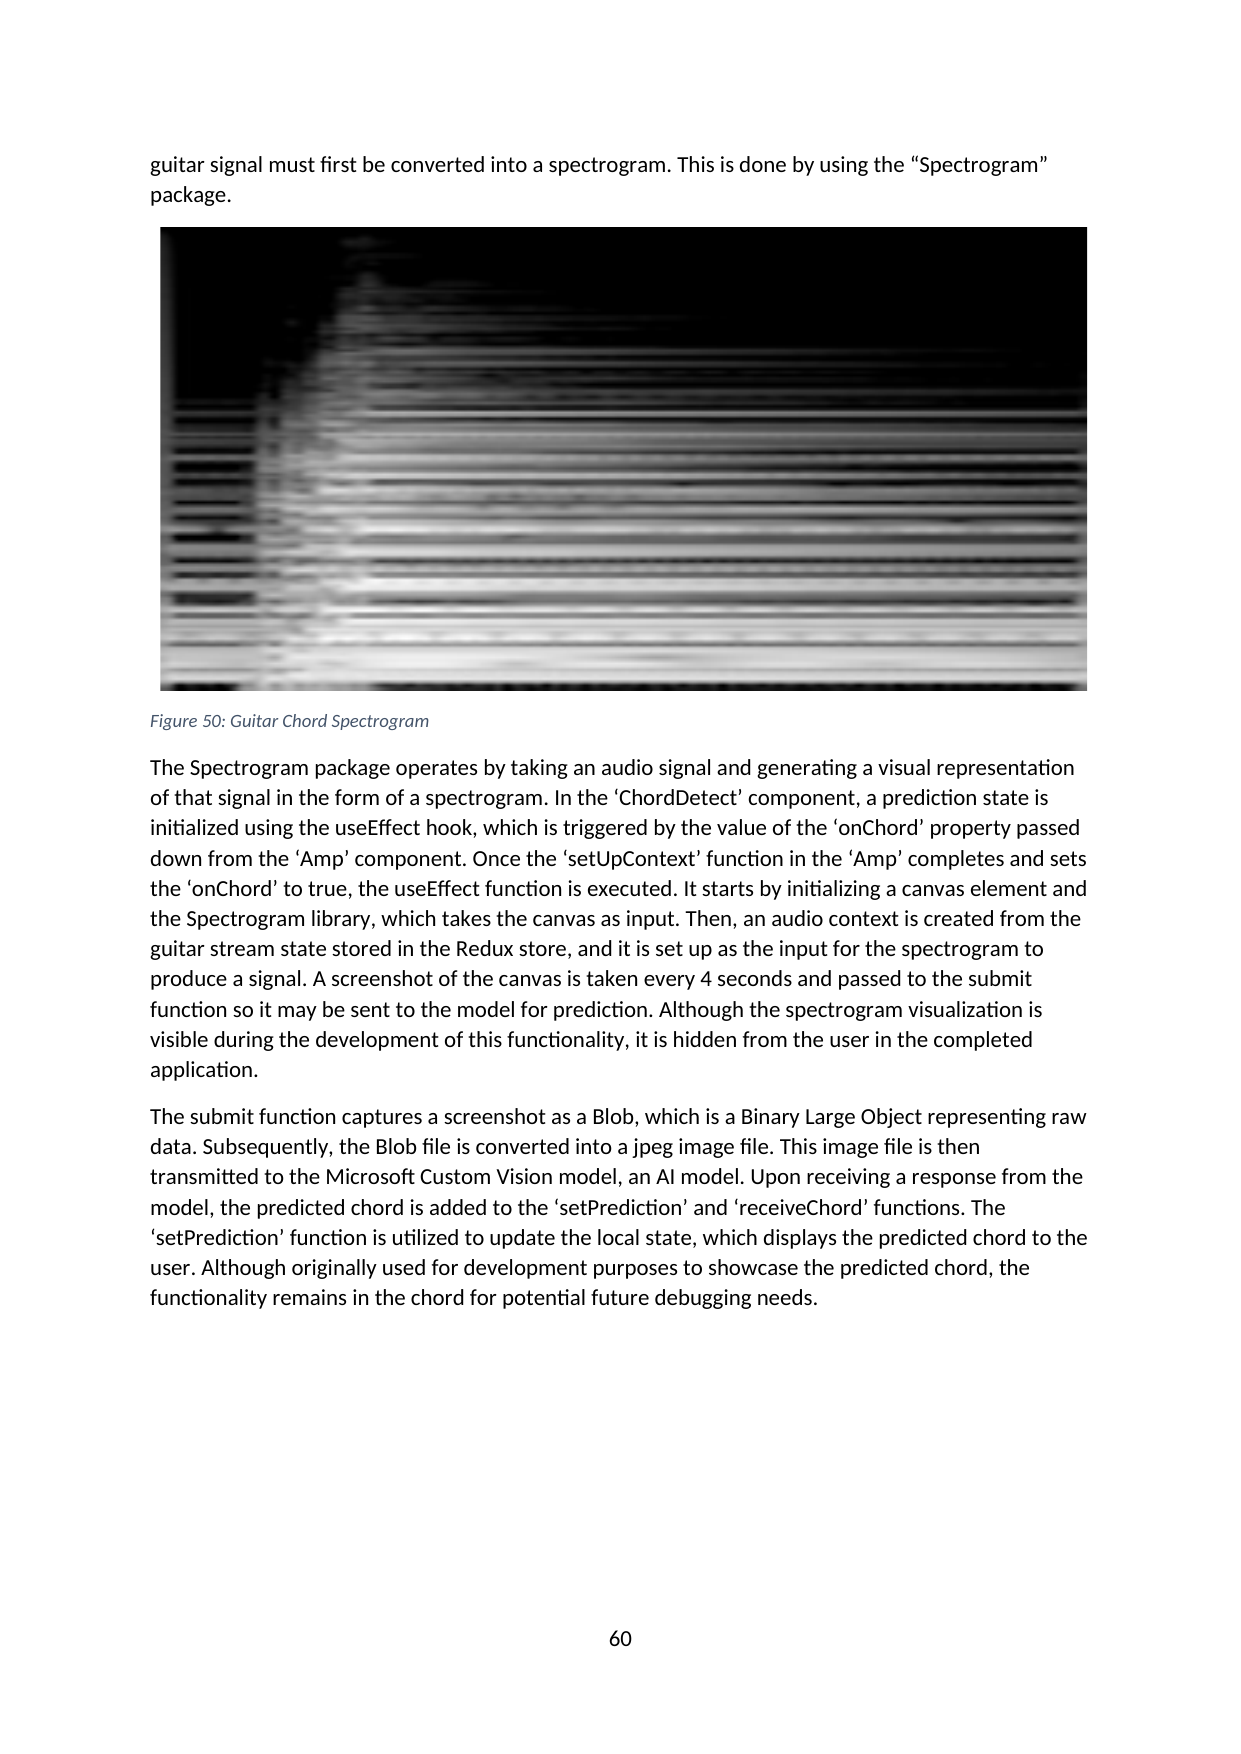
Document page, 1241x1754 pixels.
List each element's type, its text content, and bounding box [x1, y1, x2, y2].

text Figure : Guitar Chord Spectrogram [150, 709, 1090, 732]
text The submit function captures a screenshot as a Blob, which is a Binary Large Object representing raw data. Subsequently, the Blob file is converted into a jpeg image file. This image file is then transmitted to the Microsoft Custom Vision model, an AI model. Upon receiving a response from the model, the predicted chord is added to the ‘setPrediction’ and ‘receiveChord’ functions. The ‘setPrediction’ function is utilized to update the local state, which displays the predicted chord to the user. Although originally used for development purposes to showcase the predicted chord, the functionality remains in the chord for potential future debugging needs. [150, 1102, 1090, 1311]
text The Spectrogram package operates by taking an audio signal and generating a visual representation of that signal in the form of a spectrogram. In the ‘ChordDetect’ component, a prediction state is initialized using the useEffect hook, which is triggered by the value of the ‘onChord’ property passed down from the ‘Amp’ component. Once the ‘setUpContext’ function in the ‘Amp’ completes and sets the ‘onChord’ to true, the useEffect function is executed. It starts by initializing a canvas element and the Spectrogram library, which takes the canvas as input. Then, an audio context is created from the guitar stream state stored in the Redux store, and it is set up as the input for the spectrogram to produce a signal. A screenshot of the canvas is taken every 4 seconds and passed to the submit function so it may be sent to the model for prediction. Although the spectrogram visualization is visible during the development of this functionality, it is hidden from the user in the completed application. [150, 753, 1090, 1083]
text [150, 150, 1090, 208]
picture [160, 227, 1088, 691]
